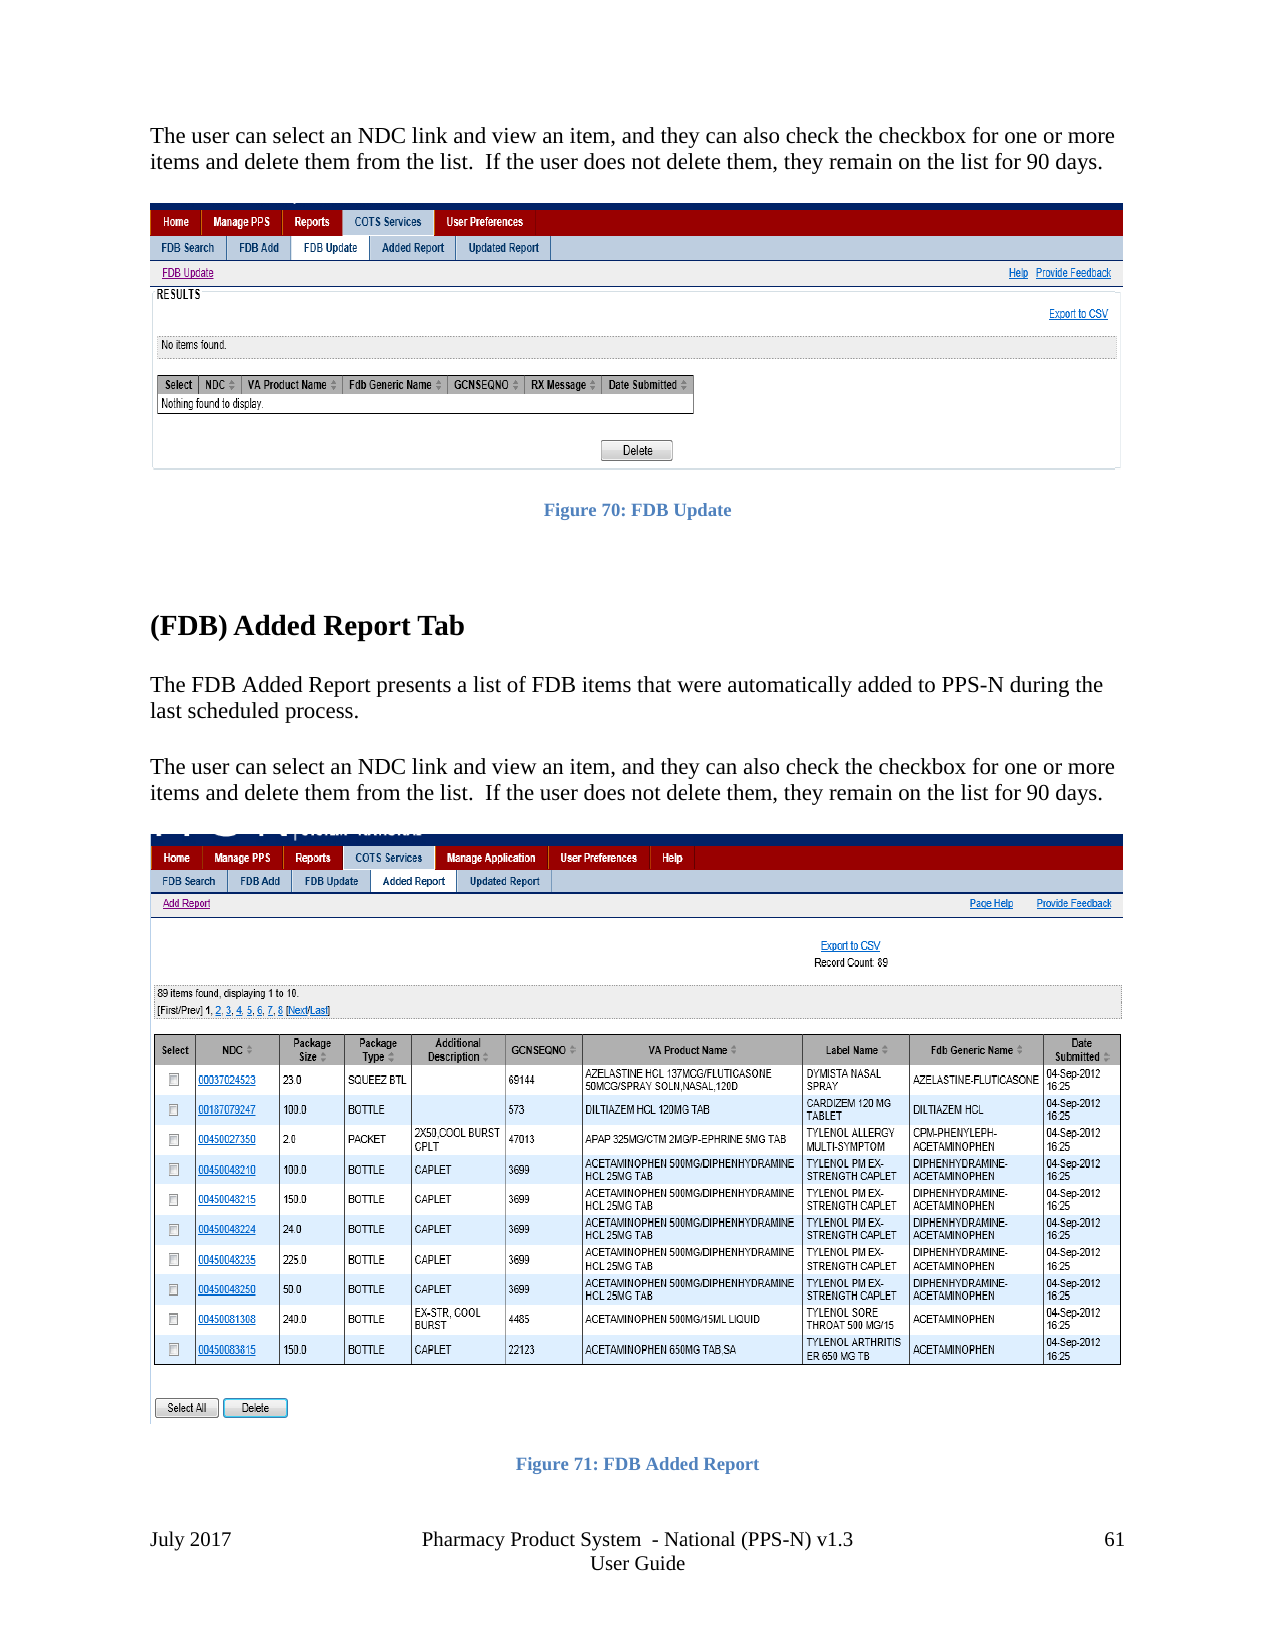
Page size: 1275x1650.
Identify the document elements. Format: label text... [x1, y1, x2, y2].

picture [150, 203, 1124, 470]
text The user can select an NDC link and view an item, and they can also check the checkbox for one or more items and delete them from the list. If the user does not delete them, they remain on the list for 90 days. [150, 753, 1125, 805]
subtitle (FDB) Added Report Tab [150, 608, 1125, 642]
text Figure 71: FDB Added Report [150, 1452, 1125, 1474]
text The FDB Added Report presents a list of FDB items that were automatically added to PPS-N during the last scheduled process. [150, 671, 1125, 723]
text Figure 70: FDB Update [150, 499, 1125, 520]
text The user can select an NDC link and view an item, and they can also check the checkbox for one or more items and delete them from the list. If the user does not delete them, they remain on the list for 90 days. [150, 122, 1125, 174]
picture [150, 834, 1123, 1424]
